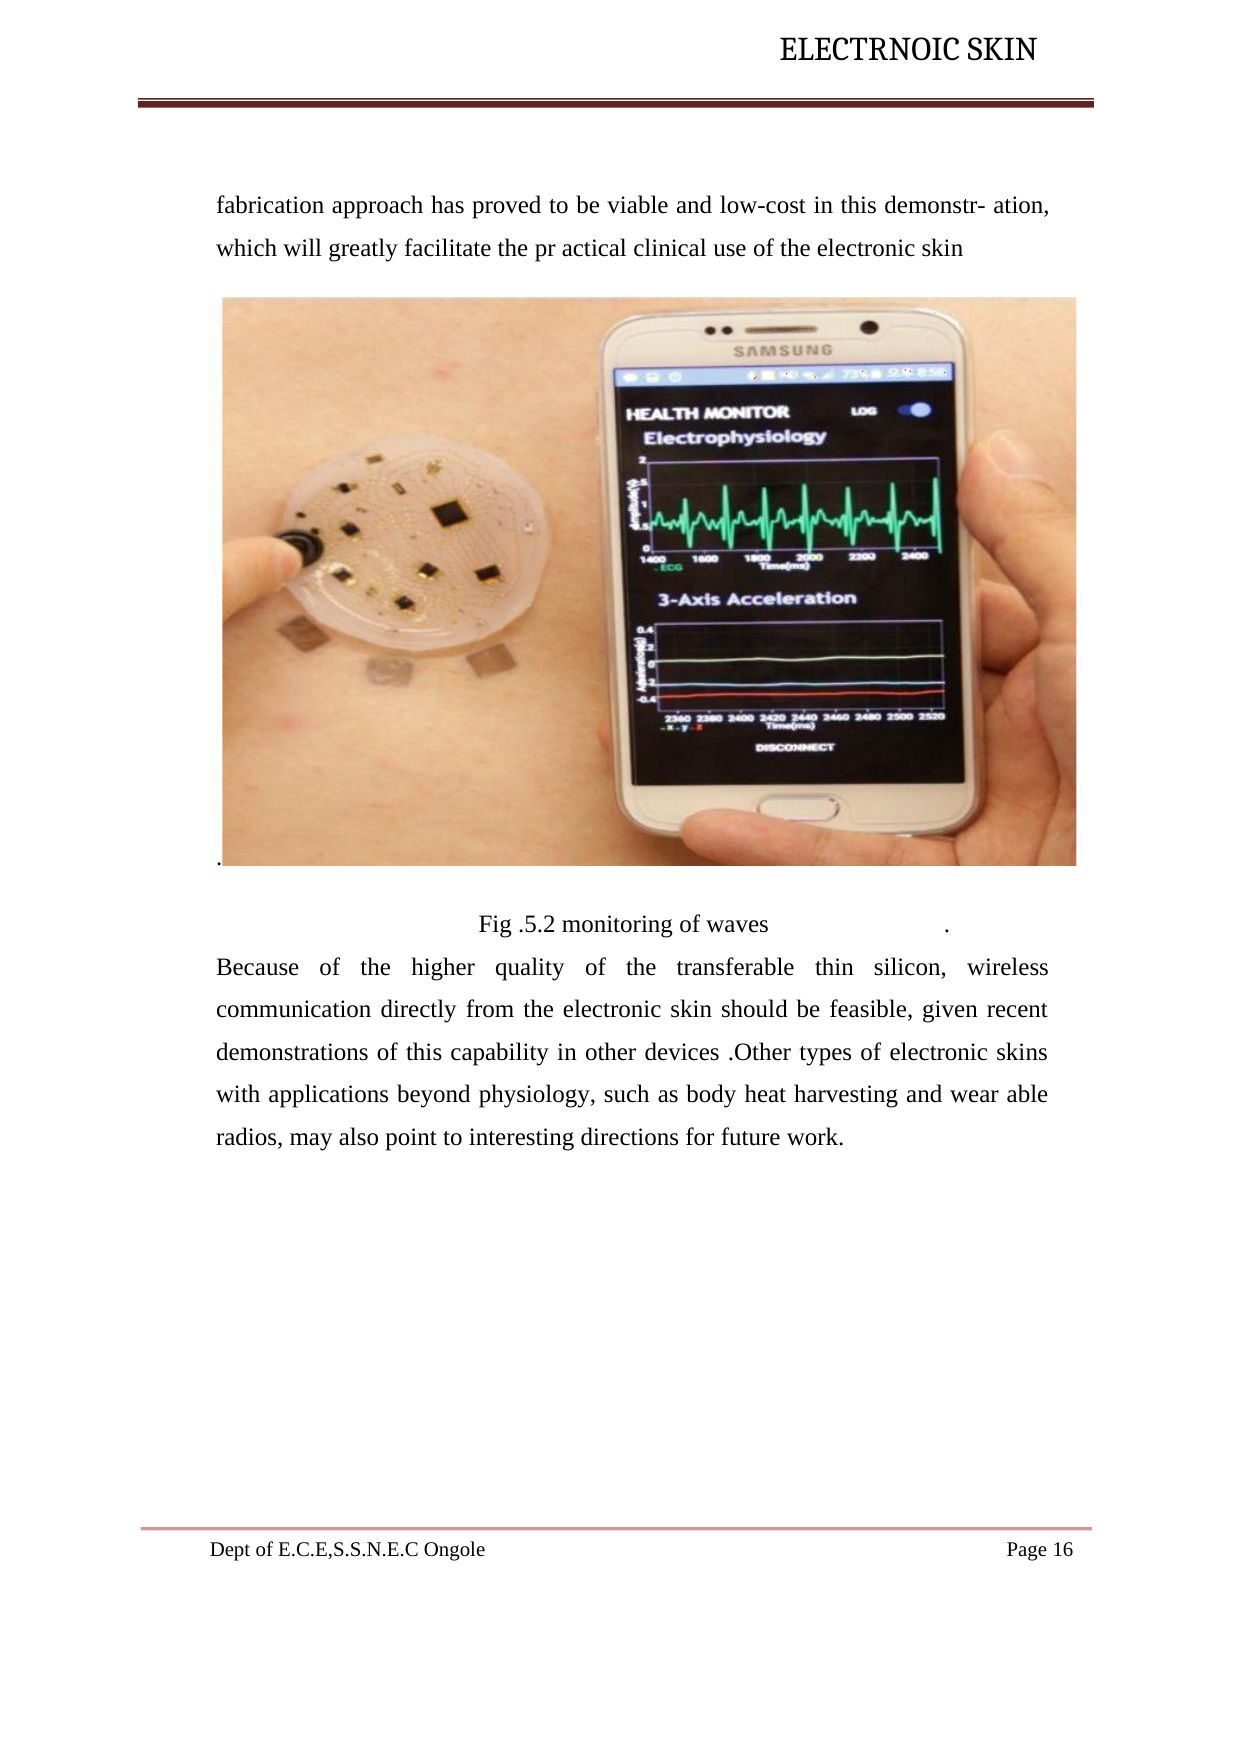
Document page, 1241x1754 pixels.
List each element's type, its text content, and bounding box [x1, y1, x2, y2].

text fabrication approach has proved to be viable and low-cost in this demonstr- ation, which will greatly facilitate the pr actical clinical use of the electronic skin [216, 190, 1051, 261]
text Fig .5.2 monitoring of waves . [478, 909, 1107, 938]
text Because of the higher quality of the transferable thin silicon, wireless communication directly from the electronic skin should be feasible, given recent demonstrations of this capability in other devices .Other types of electronic skins with applications beyond physiology, such as body heat harvesting and wear able radios, may also point to interesting directions for future work. [216, 952, 1049, 1151]
picture [222, 297, 1077, 866]
